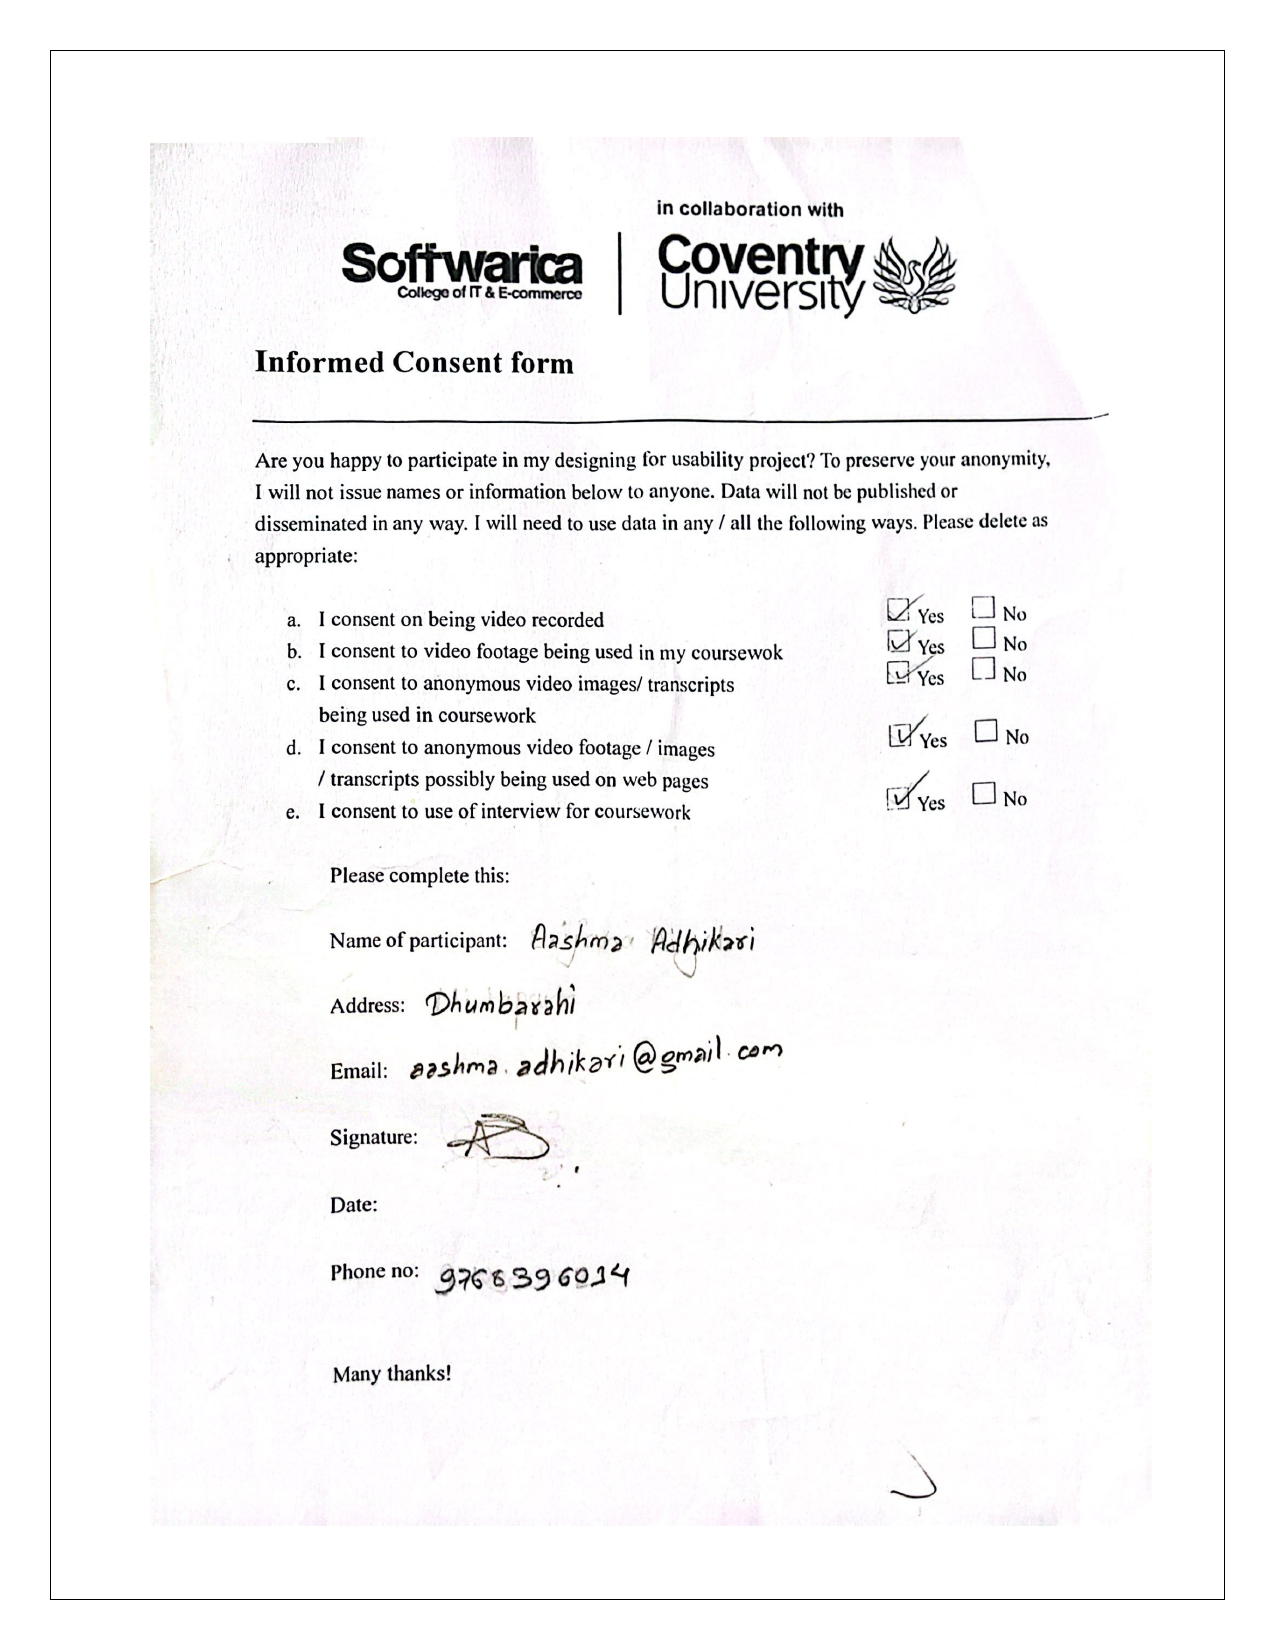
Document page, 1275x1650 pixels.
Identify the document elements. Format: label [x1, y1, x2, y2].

picture [150, 137, 1152, 1526]
